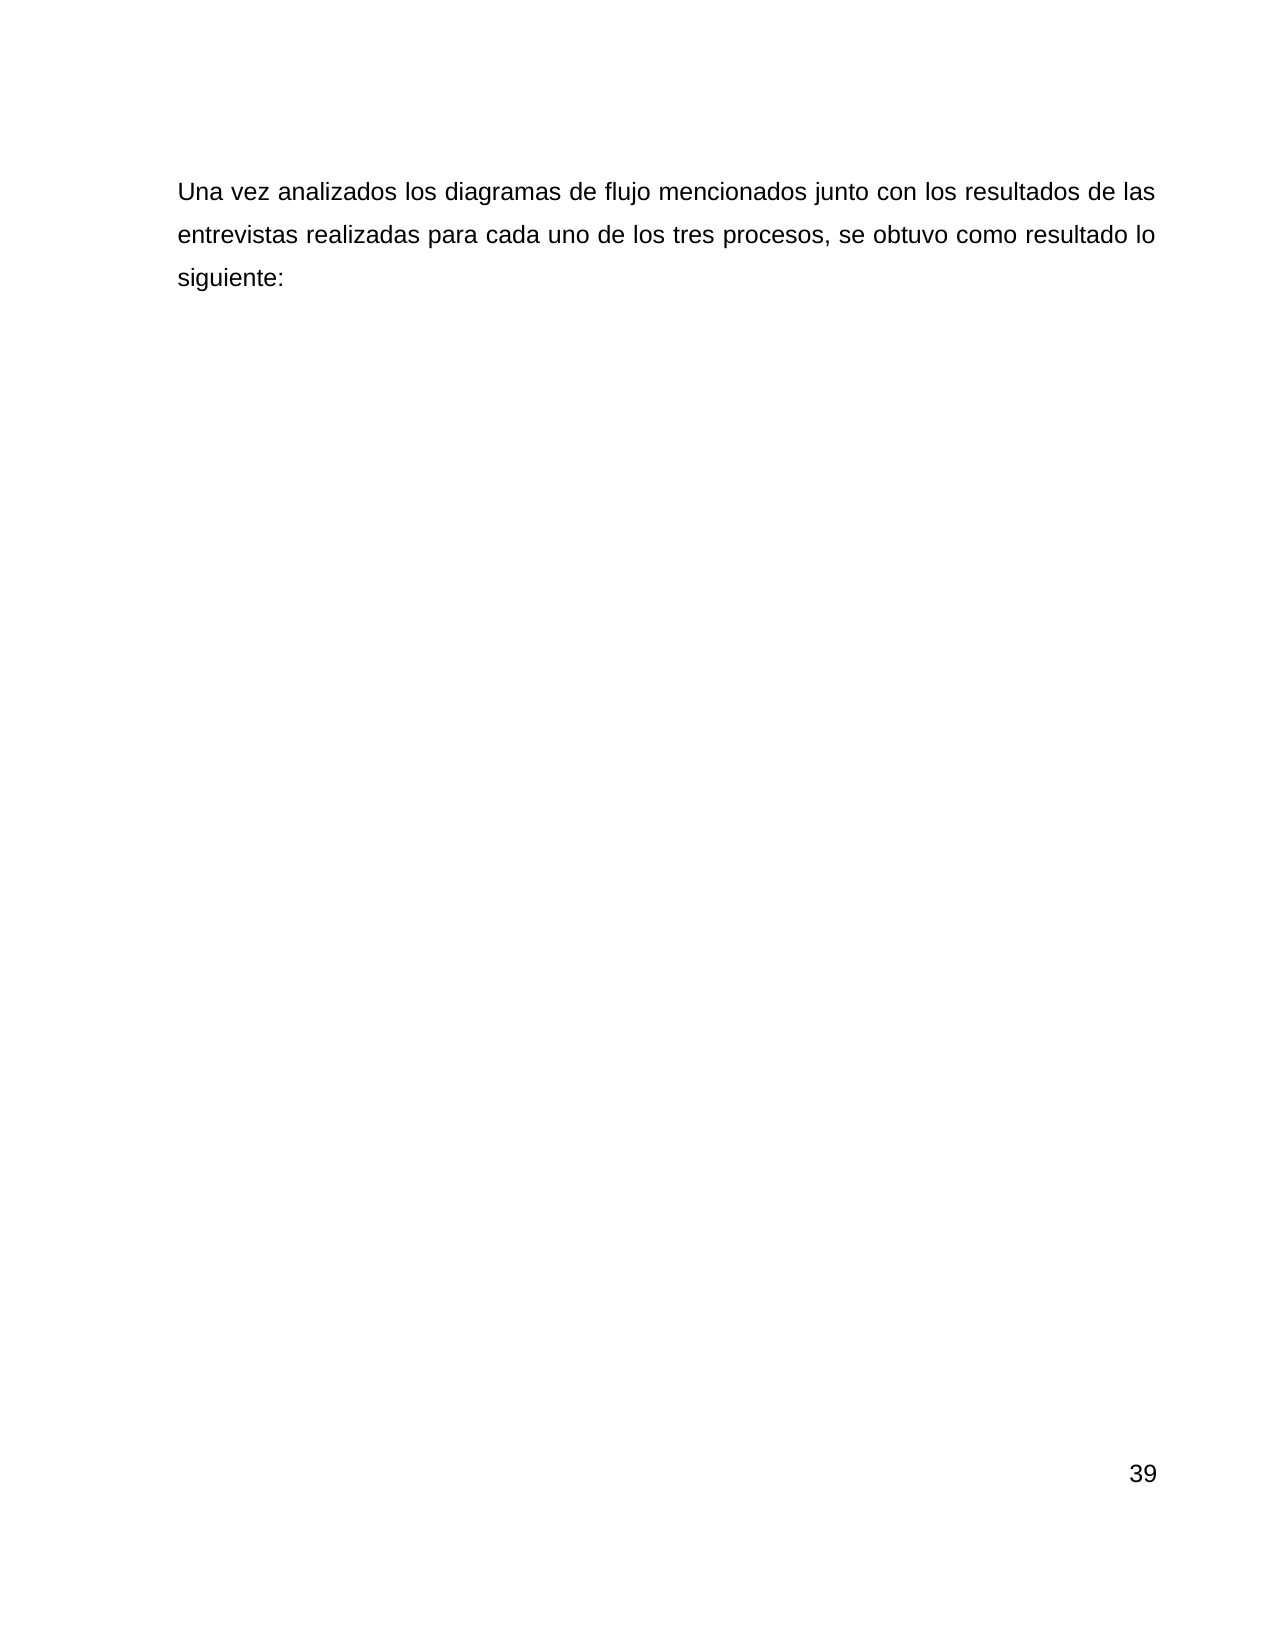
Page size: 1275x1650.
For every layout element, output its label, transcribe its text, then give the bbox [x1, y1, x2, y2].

text Una vez analizados los diagramas de flujo mencionados junto con los resultados de las entrevistas realizadas para cada uno de los tres procesos, se obtuvo como resultado lo siguiente: [177, 177, 1157, 292]
